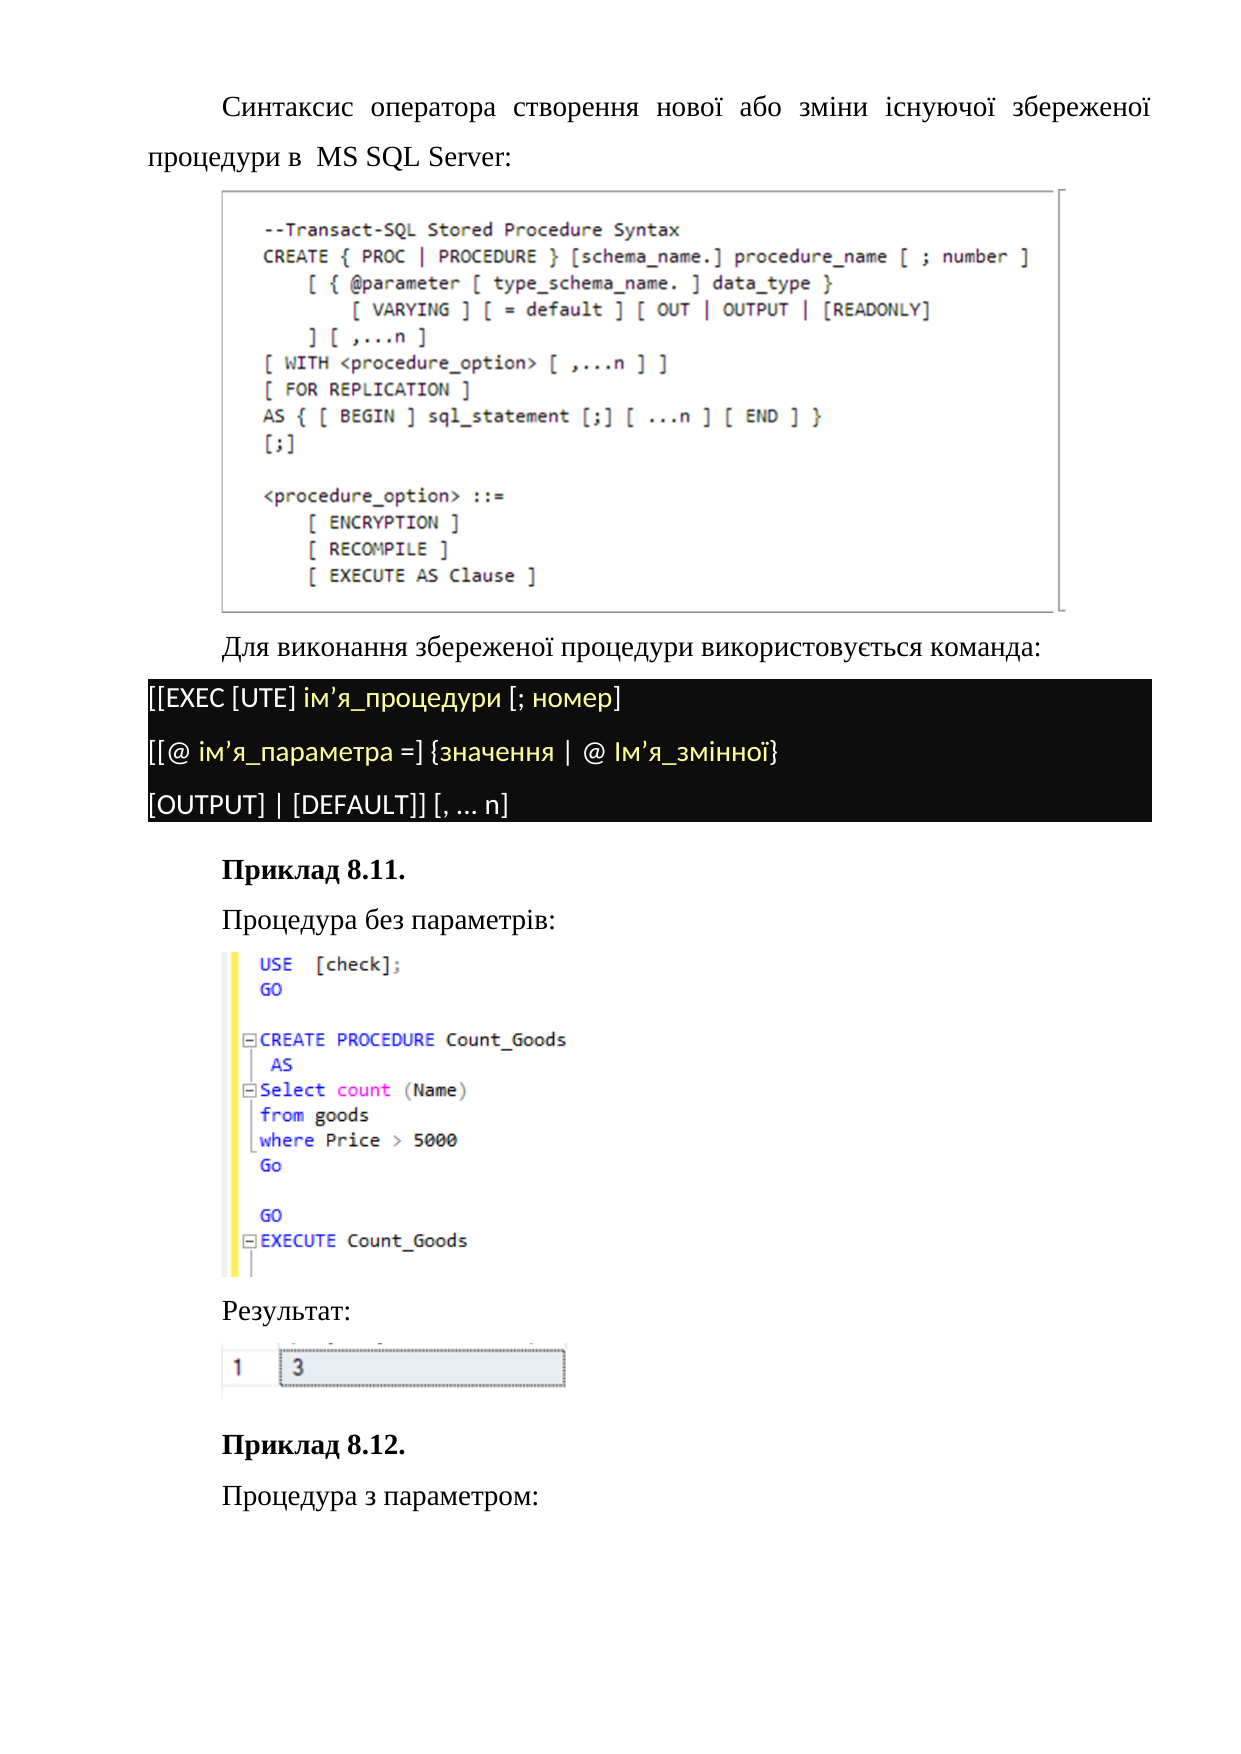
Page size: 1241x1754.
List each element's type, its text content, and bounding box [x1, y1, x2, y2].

text [[@ ім’я_параметра =] {значення | @ Ім’я_змінної} [148, 733, 1152, 768]
text Процедура без параметрів: [148, 902, 1152, 936]
picture [221, 189, 1066, 613]
text Результат: [148, 1293, 1152, 1327]
text Для виконання збереженої процедури використовується команда: [148, 629, 1152, 663]
subtitle Приклад 8.11. [148, 852, 1152, 886]
text [[EXEC [UTE] ім’я_процедури [; номер] [148, 679, 1152, 715]
picture [221, 1343, 583, 1399]
subtitle Приклад 8.12. [148, 1427, 1152, 1461]
picture [221, 952, 694, 1277]
text Синтаксис оператора створення нової або зміни існуючої збереженої процедури в MS SQL Server: [148, 89, 1152, 172]
text Процедура з параметром: [148, 1478, 1152, 1511]
text [OUTPUT] | [DEFAULT]] [, ... n] [148, 786, 1152, 822]
